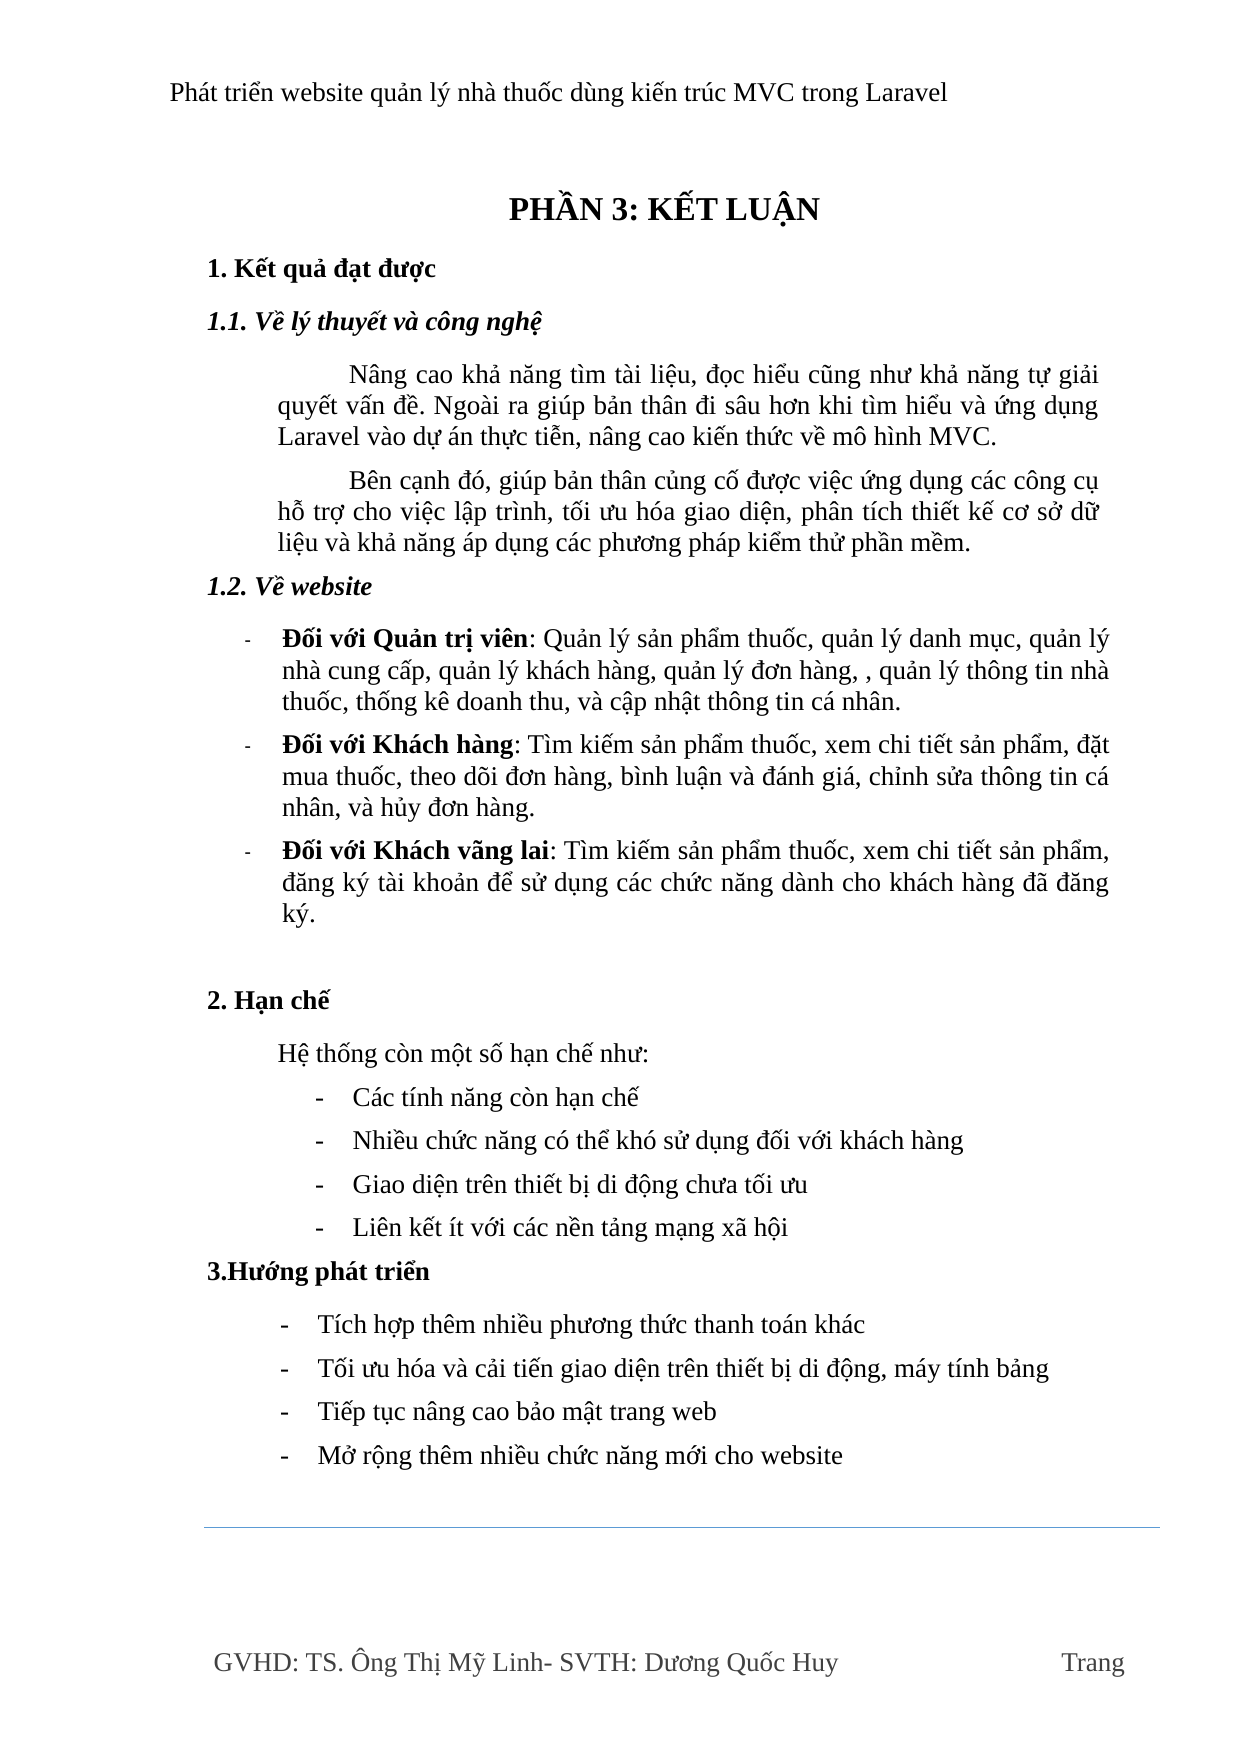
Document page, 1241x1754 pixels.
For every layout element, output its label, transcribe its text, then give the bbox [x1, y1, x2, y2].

list Giao diện trên thiết bị di động chưa tối ưu [315, 1168, 1121, 1199]
list Nhiều chức năng có thể khó sử dụng đối với khách hàng [315, 1124, 1121, 1155]
text 1. Kết quả đạt được [207, 252, 1122, 283]
text 3.Hướng phát triển [207, 1255, 1122, 1286]
text Hệ thống còn một số hạn chế như: [277, 1037, 1121, 1068]
list Tích hợp thêm nhiều phương thức thanh toán khác [280, 1308, 1121, 1339]
text Bên cạnh đó, giúp bản thân củng cố được việc ứng dụng các công cụ hỗ trợ cho việc lập trình, tối ưu hóa giao diện, phân tích thiết kế cơ sở dữ liệu và khả năng áp dụng các phương pháp kiểm thử phần mềm. [277, 464, 1100, 557]
list Tiếp tục nâng cao bảo mật trang web [280, 1395, 1121, 1427]
list Đối với Khách hàng: Tìm kiếm sản phẩm thuốc, xem chi tiết sản phẩm, đặt mua thuốc, theo dõi đơn hàng, bình luận và đánh giá, chỉnh sửa thông tin cá nhân, và hủy đơn hàng. [244, 728, 1111, 822]
list Các tính năng còn hạn chế [315, 1081, 1121, 1112]
text 1.1. Về lý thuyết và công nghệ [207, 305, 1122, 336]
list Liên kết ít với các nền tảng mạng xã hội [315, 1212, 1121, 1243]
list Mở rộng thêm nhiều chức năng mới cho website [280, 1439, 1121, 1470]
list Đối với Quản trị viên: Quản lý sản phẩm thuốc, quản lý danh mục, quản lý nhà cung cấp, quản lý khách hàng, quản lý đơn hàng, , quản lý thông tin nhà thuốc, thống kê doanh thu, và cập nhật thông tin cá nhân. [244, 623, 1111, 716]
list Đối với Khách vãng lai: Tìm kiếm sản phẩm thuốc, xem chi tiết sản phẩm, đăng ký tài khoản để sử dụng các chức năng dành cho khách hàng đã đăng ký. [244, 834, 1111, 928]
text Nâng cao khả năng tìm tài liệu, đọc hiểu cũng như khả năng tự giải quyết vấn đề. Ngoài ra giúp bản thân đi sâu hơn khi tìm hiểu và ứng dụng Laravel vào dự án thực tiễn, nâng cao kiến thức về mô hình MVC. [277, 358, 1100, 451]
text 2. Hạn chế [207, 984, 1122, 1015]
list Tối ưu hóa và cải tiến giao diện trên thiết bị di động, máy tính bảng [280, 1352, 1121, 1383]
text PHẦN 3: KẾT LUẬN [207, 190, 1122, 228]
text 1.2. Về website [207, 570, 1122, 601]
